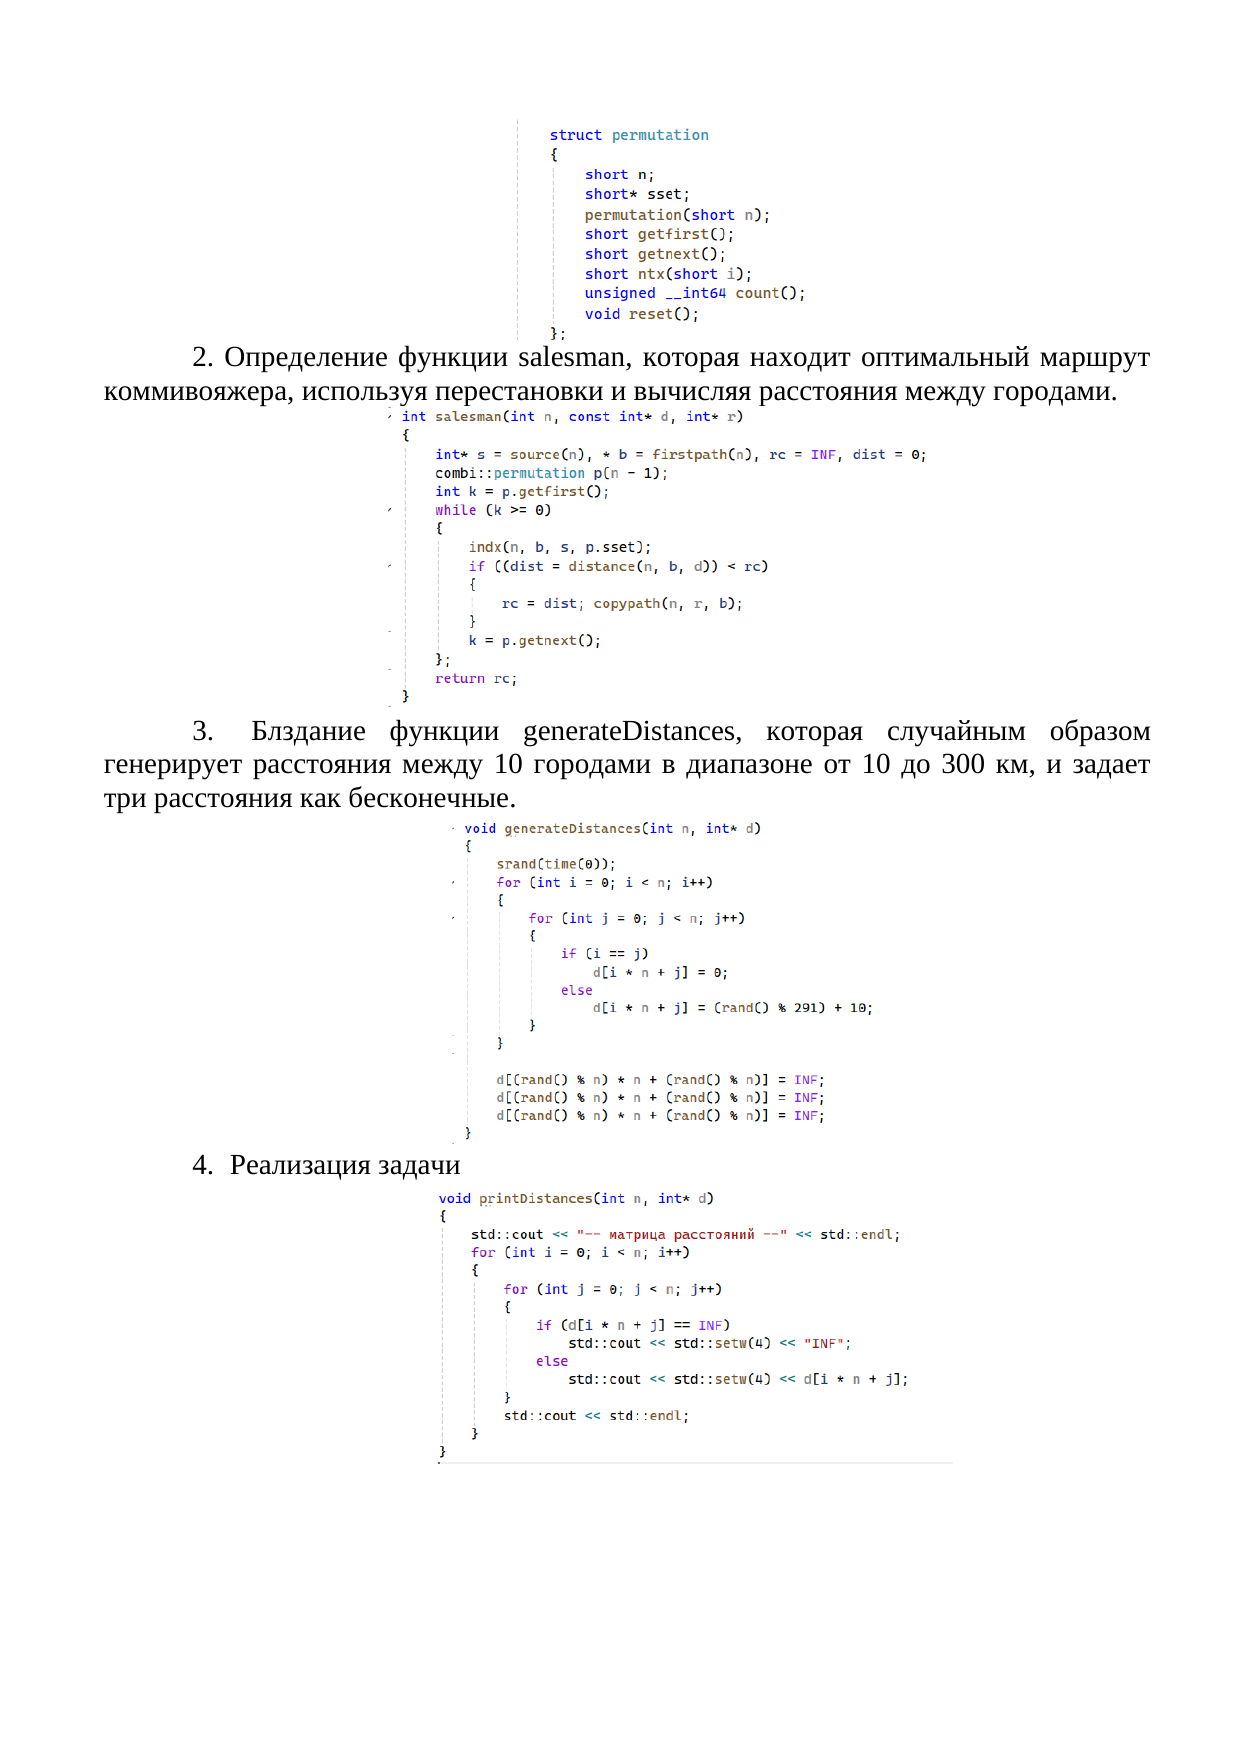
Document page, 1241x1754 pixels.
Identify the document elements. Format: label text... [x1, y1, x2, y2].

list Блздание функции generateDistances, которая случайным образом генерирует расстояния между 10 городами в диапазоне от 10 до 300 км, и задает три расстояния как бесконечные. [103, 713, 1152, 813]
text 2. Определение функции salesman, которая находит оптимальный маршрут коммивояжера, используя перестановки и вычисляя расстояния между городами. [103, 339, 1152, 406]
picture [452, 813, 892, 1147]
picture [428, 1180, 953, 1464]
list Реализация задачи [192, 1147, 1152, 1181]
picture [388, 406, 956, 713]
picture [516, 118, 827, 340]
